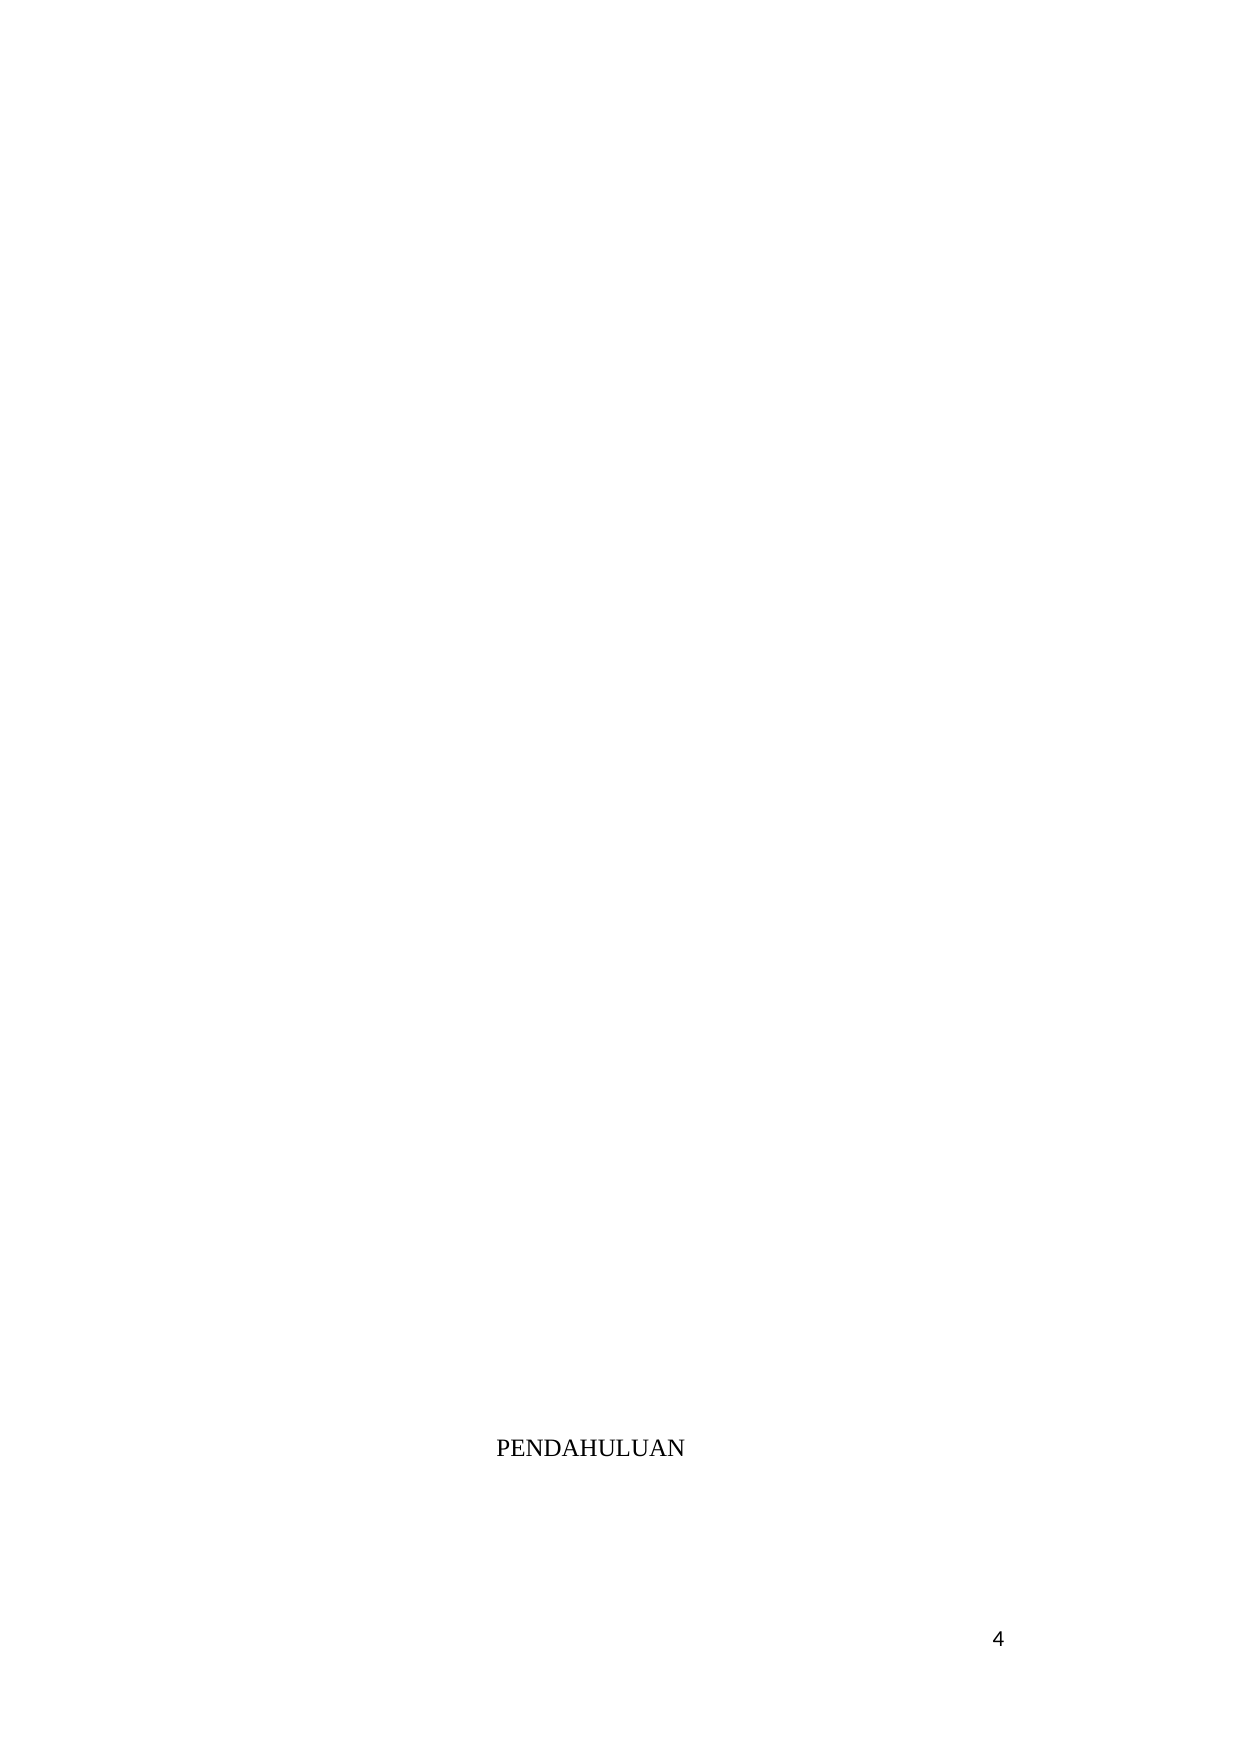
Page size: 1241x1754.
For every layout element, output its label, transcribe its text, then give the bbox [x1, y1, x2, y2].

text PENDAHULUAN [177, 1433, 1004, 1462]
